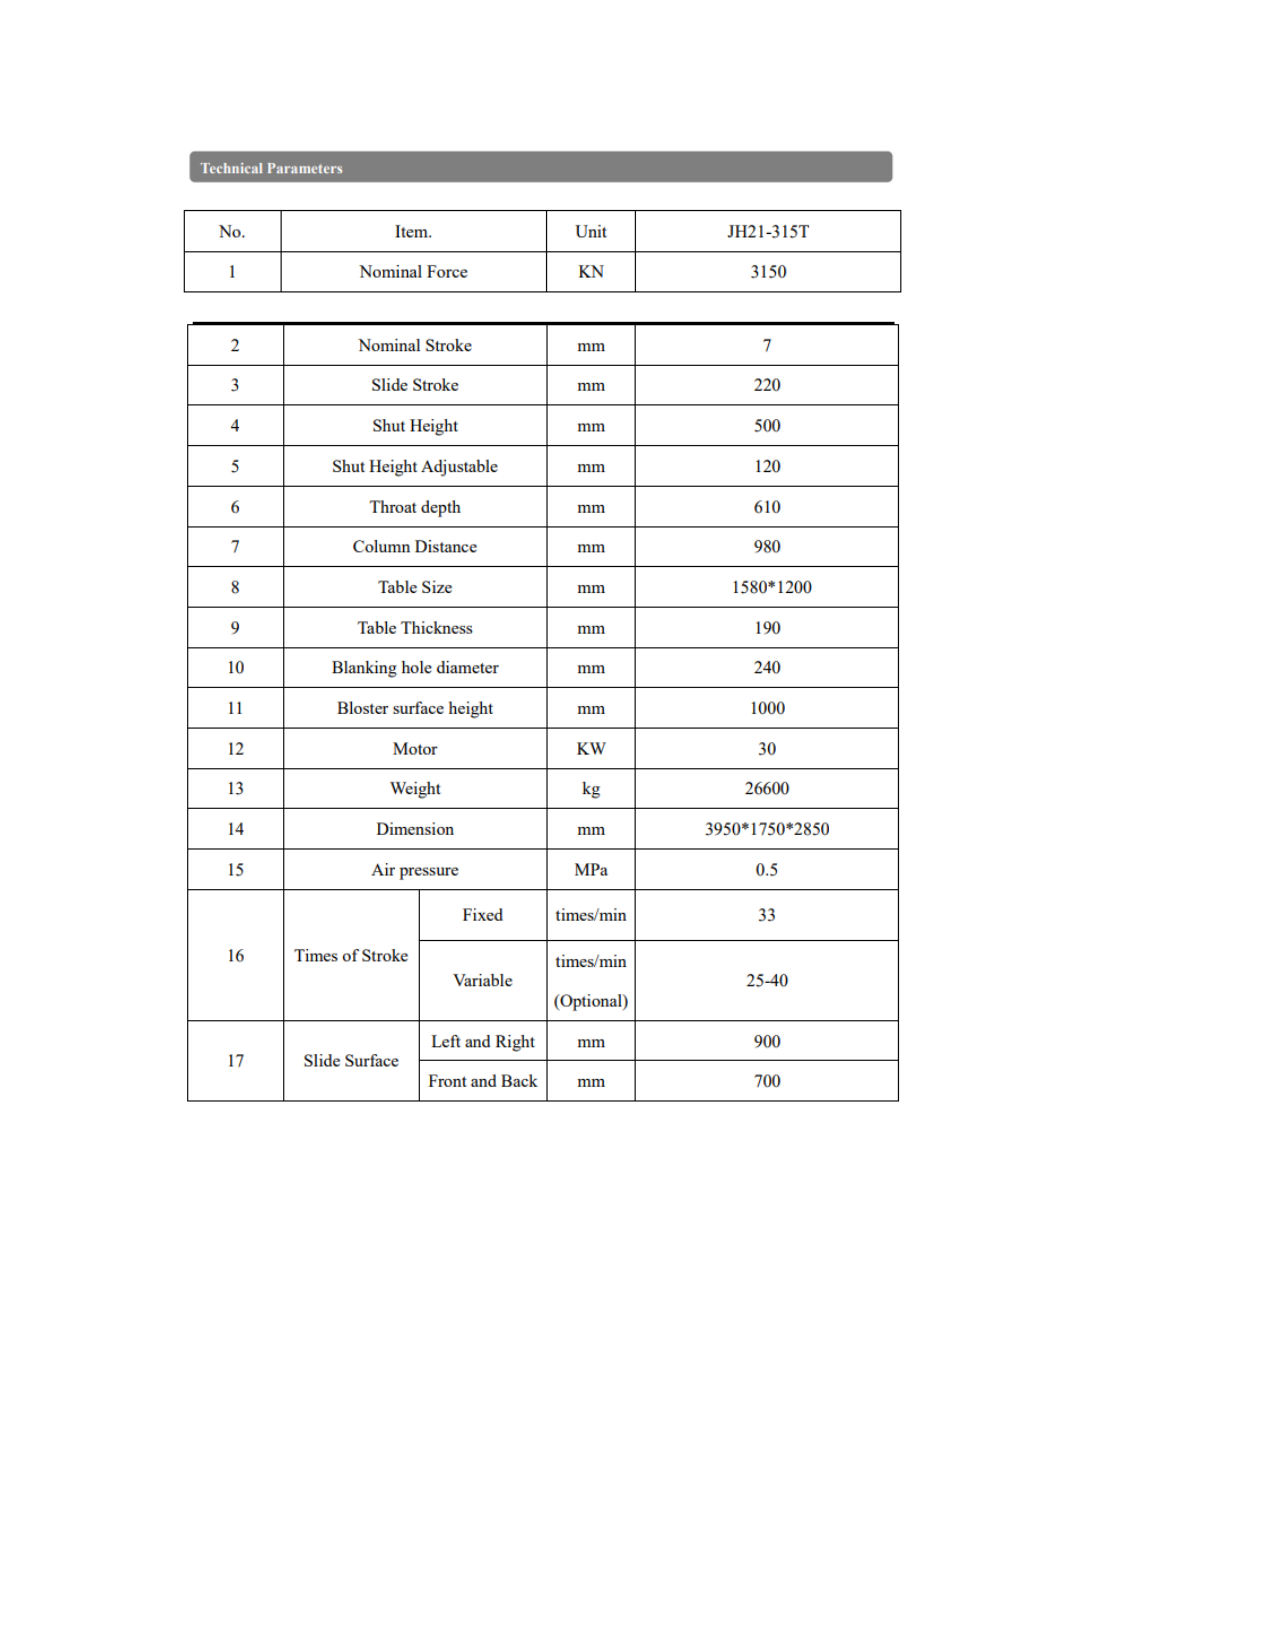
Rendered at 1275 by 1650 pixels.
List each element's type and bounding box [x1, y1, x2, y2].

picture [177, 147, 906, 296]
picture [177, 314, 907, 1105]
